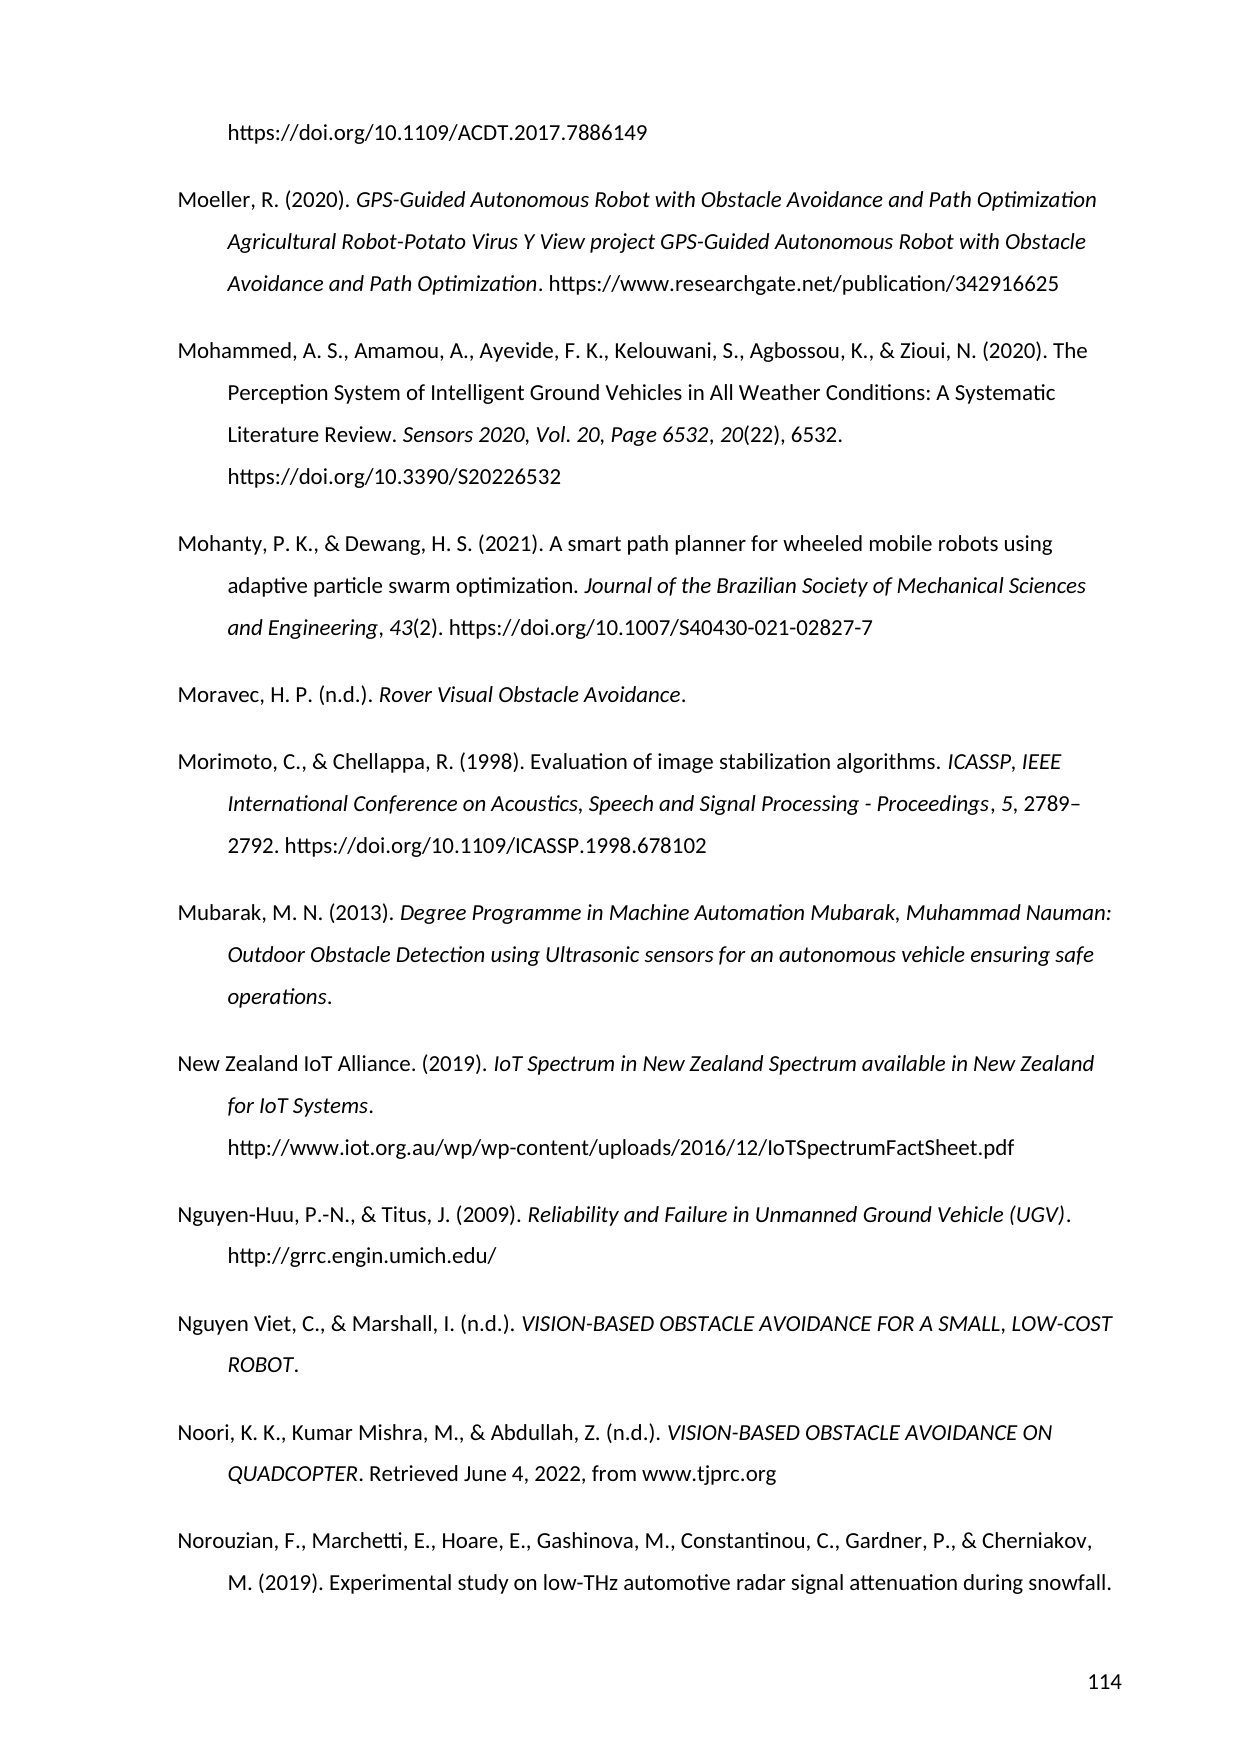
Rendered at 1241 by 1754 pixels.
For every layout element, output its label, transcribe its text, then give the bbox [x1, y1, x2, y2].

text Mohanty, P. K., & Dewang, H. S. (2021). A smart path planner for wheeled mobile robots using adaptive particle swarm optimization. Journal of the Brazilian Society of Mechanical Sciences and Engineering, 43(2). https://doi.org/10.1007/S40430-021-02827-7 [177, 529, 1122, 641]
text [177, 1527, 1122, 1597]
text Nguyen Viet, C., & Marshall, I. (n.d.). VISION-BASED OBSTACLE AVOIDANCE FOR A SMALL, LOW-COST ROBOT. [177, 1309, 1122, 1379]
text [177, 118, 1122, 146]
text Mohammed, A. S., Amamou, A., Ayevide, F. K., Kelouwani, S., Agbossou, K., & Zioui, N. (2020). The Perception System of Intelligent Ground Vehicles in All Weather Conditions: A Systematic Literature Review. Sensors 2020, Vol. 20, Page 6532, 20(22), 6532. https://doi.org/10.3390/S20226532 [177, 336, 1122, 490]
text Mubarak, M. N. (2013). Degree Programme in Machine Automation Mubarak, Muhammad Nauman: Outdoor Obstacle Detection using Ultrasonic sensors for an autonomous vehicle ensuring safe operations. [177, 898, 1122, 1010]
text Nguyen-Huu, P.-N., & Titus, J. (2009). Reliability and Failure in Unmanned Ground Vehicle (UGV). http://grrc.engin.umich.edu/ [177, 1200, 1122, 1270]
text New Zealand IoT Alliance. (2019). IoT Spectrum in New Zealand Spectrum available in New Zealand for IoT Systems. http://www.iot.org.au/wp/wp-content/uploads/2016/12/IoTSpectrumFactSheet.pdf [177, 1049, 1122, 1161]
text Moravec, H. P. (n.d.). Rover Visual Obstacle Avoidance. [177, 680, 1122, 708]
text Noori, K. K., Kumar Mishra, M., & Abdullah, Z. (n.d.). VISION-BASED OBSTACLE AVOIDANCE ON QUADCOPTER. Retrieved June 4, 2022, from www.tjprc.org [177, 1418, 1122, 1488]
text Moeller, R. (2020). GPS-Guided Autonomous Robot with Obstacle Avoidance and Path Optimization Agricultural Robot-Potato Virus Y View project GPS-Guided Autonomous Robot with Obstacle Avoidance and Path Optimization. https://www.researchgate.net/publication/342916625 [177, 185, 1122, 297]
text Morimoto, C., & Chellappa, R. (1998). Evaluation of image stabilization algorithms. ICASSP, IEEE International Conference on Acoustics, Speech and Signal Processing - Proceedings, 5, 2789–2792. https://doi.org/10.1109/ICASSP.1998.678102 [177, 747, 1122, 859]
